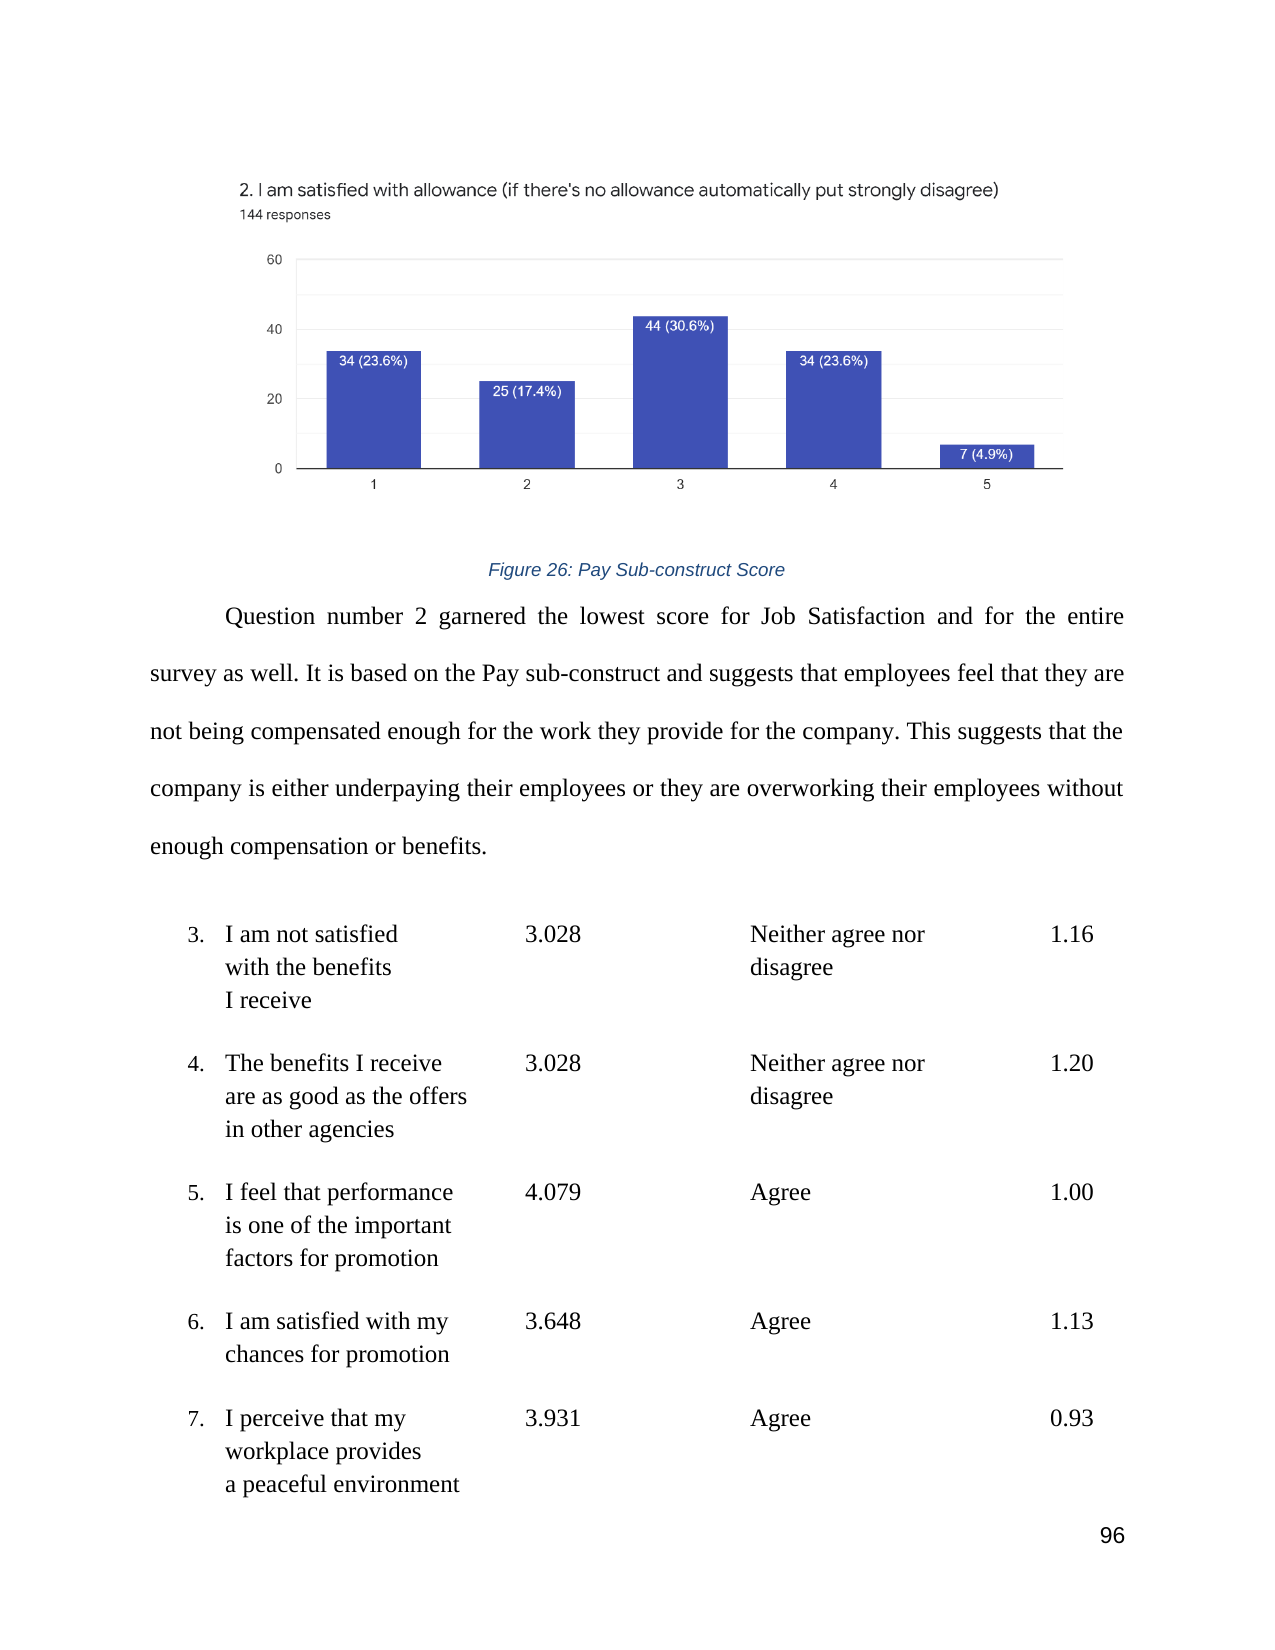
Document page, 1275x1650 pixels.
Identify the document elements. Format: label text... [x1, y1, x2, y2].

text Figure 26: Pay Sub-construct Score [150, 558, 1125, 580]
list in other agencies [225, 1114, 1125, 1143]
list with the benefits disagree [225, 952, 1125, 980]
list are as good as the offers disagree [225, 1081, 1125, 1110]
list I am satisfied with my 3.648 Agree 1.13 [187, 1306, 1125, 1335]
list I am not satisfied 3.028 Neither agree nor 1.16 [187, 919, 1125, 947]
list a peaceful environment [225, 1469, 1125, 1497]
text I receive [150, 985, 1125, 1013]
list is one of the important [225, 1210, 1125, 1239]
list chances for promotion [225, 1339, 1125, 1368]
list workplace provides [225, 1436, 1125, 1464]
picture [211, 150, 1064, 555]
list The benefits I receive 3.028 Neither agree nor 1.20 [187, 1048, 1125, 1077]
list I perceive that my 3.931 Agree 0.93 [187, 1403, 1125, 1431]
list factors for promotion [225, 1243, 1125, 1272]
text Question number 2 garnered the lowest score for Job Satisfaction and for the entire survey as well. It is based on the Pay sub-construct and suggests that employees feel that they are not being compensated enough for the work they provide for the company. This suggests that the company is either underpaying their employees or they are overworking their employees without enough compensation or benefits. [150, 601, 1125, 860]
list I feel that performance 4.079 Agree 1.00 [187, 1177, 1125, 1206]
